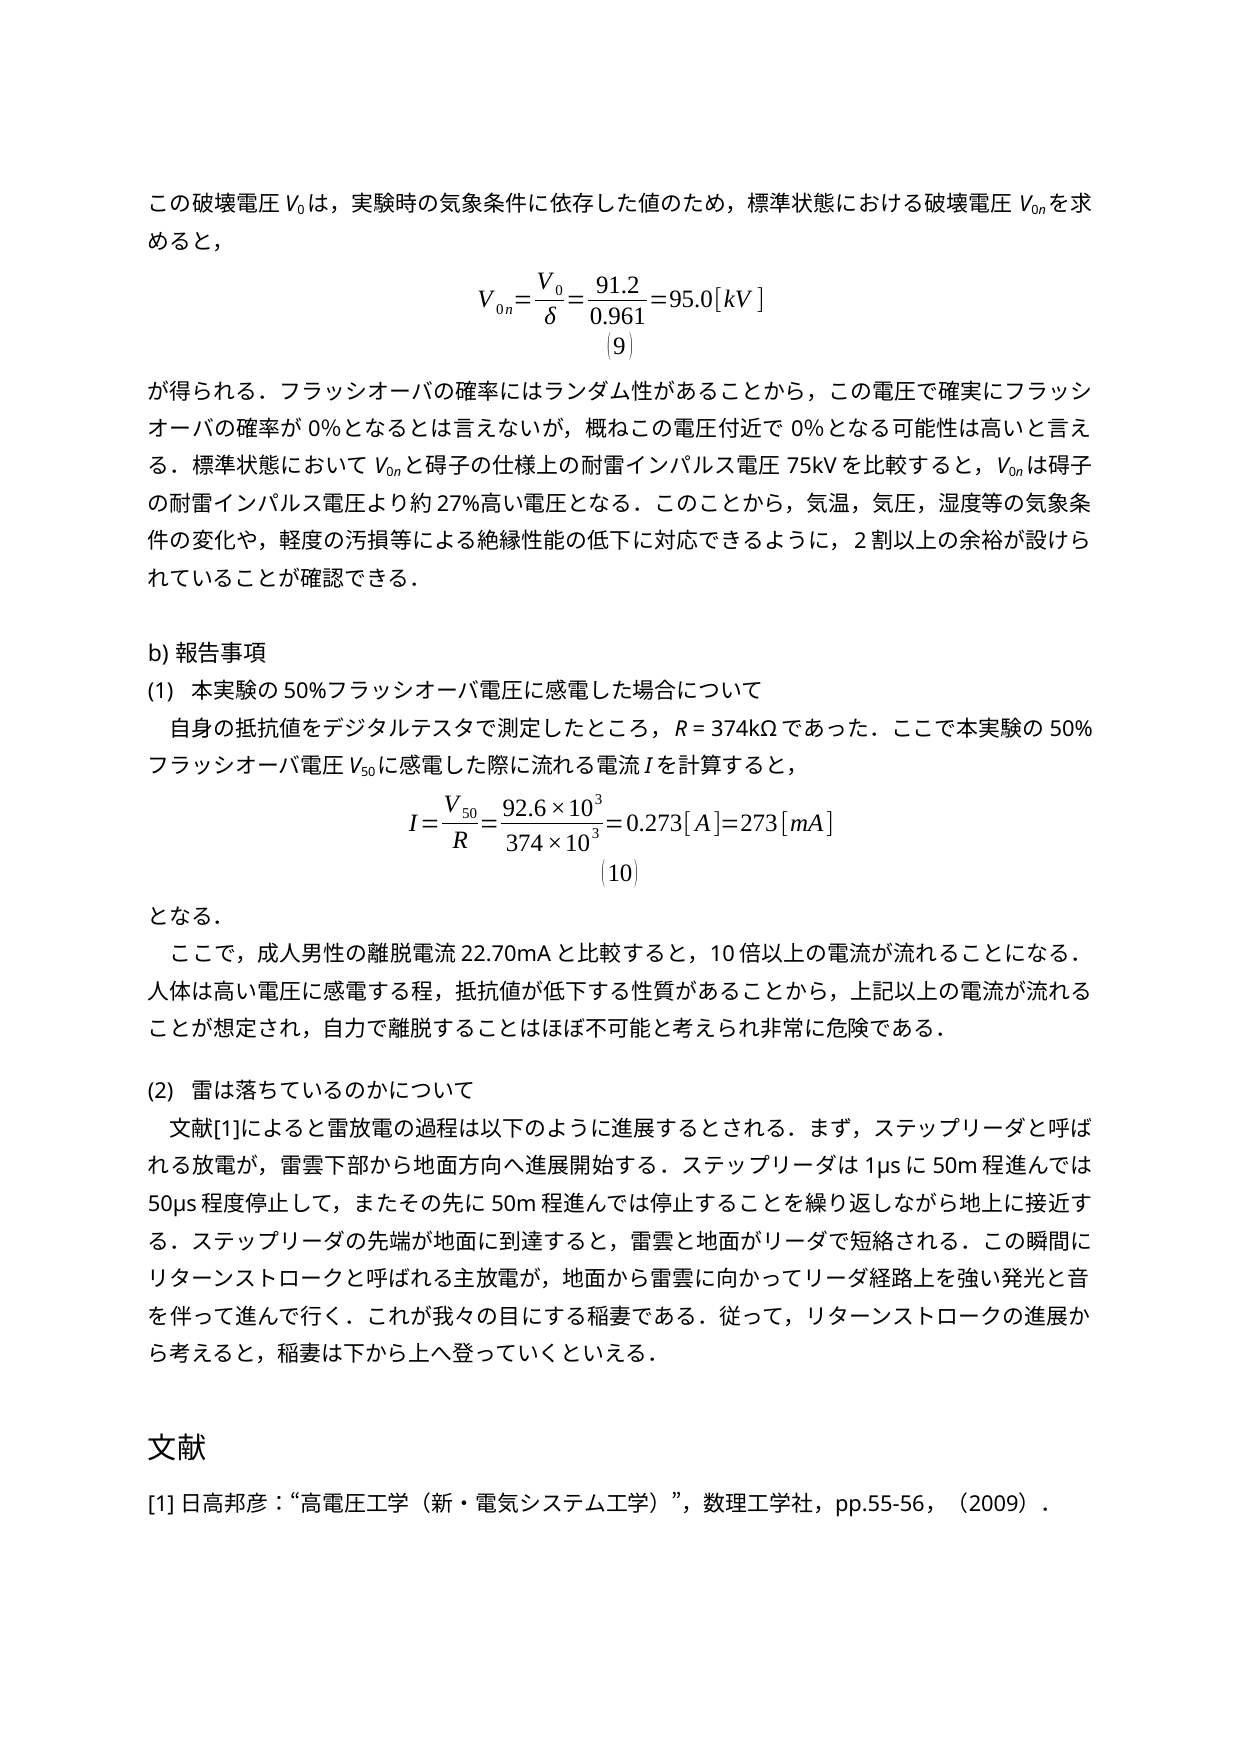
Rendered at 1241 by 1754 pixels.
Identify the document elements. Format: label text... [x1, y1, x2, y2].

text b) 報告事項 [148, 633, 1092, 671]
text [1] 日高邦彦：“高電圧工学（新・電気システム工学）”，数理工学社，pp.55-56，（2009）． [148, 1483, 1092, 1521]
list 雷は落ちているのかについて [148, 1071, 1092, 1108]
list 本実験の50%フラッシオーバ電圧に感電した場合について [148, 671, 1092, 708]
text 自身の抵抗値をデジタルテスタで測定したところ，R = 374kΩであった．ここで本実験の50%フラッシオーバ電圧V50に感電した際に流れる電流Iを計算すると， [148, 708, 1092, 783]
text 文献 [148, 1408, 1092, 1483]
text となる． [148, 896, 1092, 933]
text が得られる．フラッシオーバの確率にはランダム性があることから，この電圧で確実にフラッシオーバの確率が0％となるとは言えないが，概ねこの電圧付近で0％となる可能性は高いと言える．標準状態においてV0nと碍子の仕様上の耐雷インパルス電圧75kVを比較すると，V0nは碍子の耐雷インパルス電圧より約27%高い電圧となる．このことから，気温，気圧，湿度等の気象条件の変化や，軽度の汚損等による絶縁性能の低下に対応できるように，2割以上の余裕が設けられていることが確認できる． [148, 371, 1092, 596]
text この破壊電圧V0は，実験時の気象条件に依存した値のため，標準状態における破壊電圧V0nを求めると， [148, 183, 1092, 258]
text 文献[1]によると雷放電の過程は以下のように進展するとされる．まず，ステップリーダと呼ばれる放電が，雷雲下部から地面方向へ進展開始する．ステップリーダは1µsに50m程進んでは50µs程度停止して，またその先に50m程進んでは停止することを繰り返しながら地上に接近する．ステップリーダの先端が地面に到達すると，雷雲と地面がリーダで短絡される．この瞬間にリターンストロークと呼ばれる主放電が，地面から雷雲に向かってリーダ経路上を強い発光と音を伴って進んで行く．これが我々の目にする稲妻である．従って，リターンストロークの進展から考えると，稲妻は下から上へ登っていくといえる． [148, 1108, 1092, 1371]
text ここで，成人男性の離脱電流22.70mAと比較すると，10倍以上の電流が流れることになる．人体は高い電圧に感電する程，抵抗値が低下する性質があることから，上記以上の電流が流れることが想定され，自力で離脱することはほぼ不可能と考えられ非常に危険である． [148, 933, 1092, 1046]
